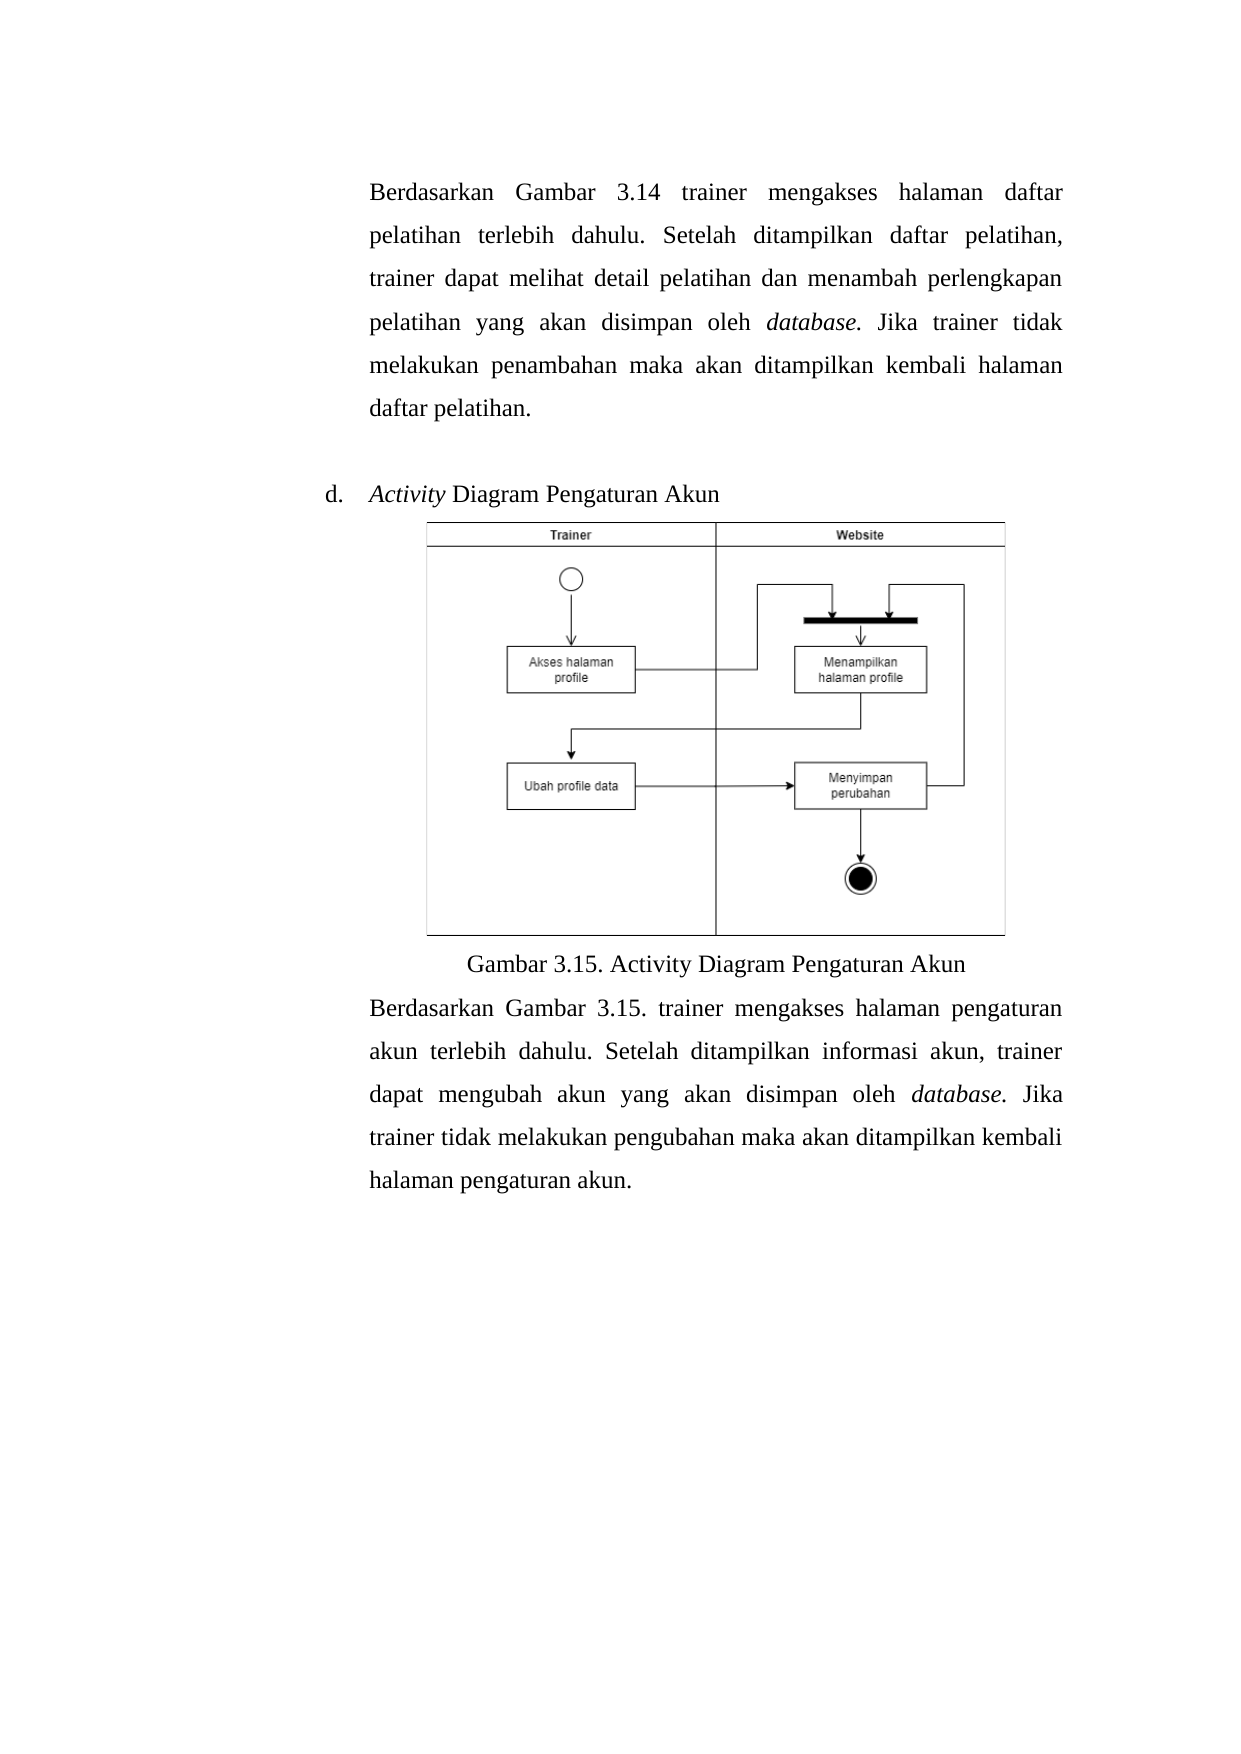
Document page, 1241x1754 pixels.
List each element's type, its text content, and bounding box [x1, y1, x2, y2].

list Berdasarkan Gambar 3.14 trainer mengakses halaman daftar pelatihan terlebih dahulu. Setelah ditampilkan daftar pelatihan, trainer dapat melihat detail pelatihan dan menambah perlengkapan pelatihan yang akan disimpan oleh database. Jika trainer tidak melakukan penambahan maka akan ditampilkan kembali halaman daftar pelatihan. [369, 177, 1063, 422]
list Gambar 3.15. Activity Diagram Pengaturan Akun [369, 949, 1063, 978]
list Activity Diagram Pengaturan Akun [325, 479, 1063, 508]
picture [426, 522, 1006, 936]
list Berdasarkan Gambar 3.15. trainer mengakses halaman pengaturan akun terlebih dahulu. Setelah ditampilkan informasi akun, trainer dapat mengubah akun yang akan disimpan oleh database. Jika trainer tidak melakukan pengubahan maka akan ditampilkan kembali halaman pengaturan akun. [369, 993, 1063, 1194]
